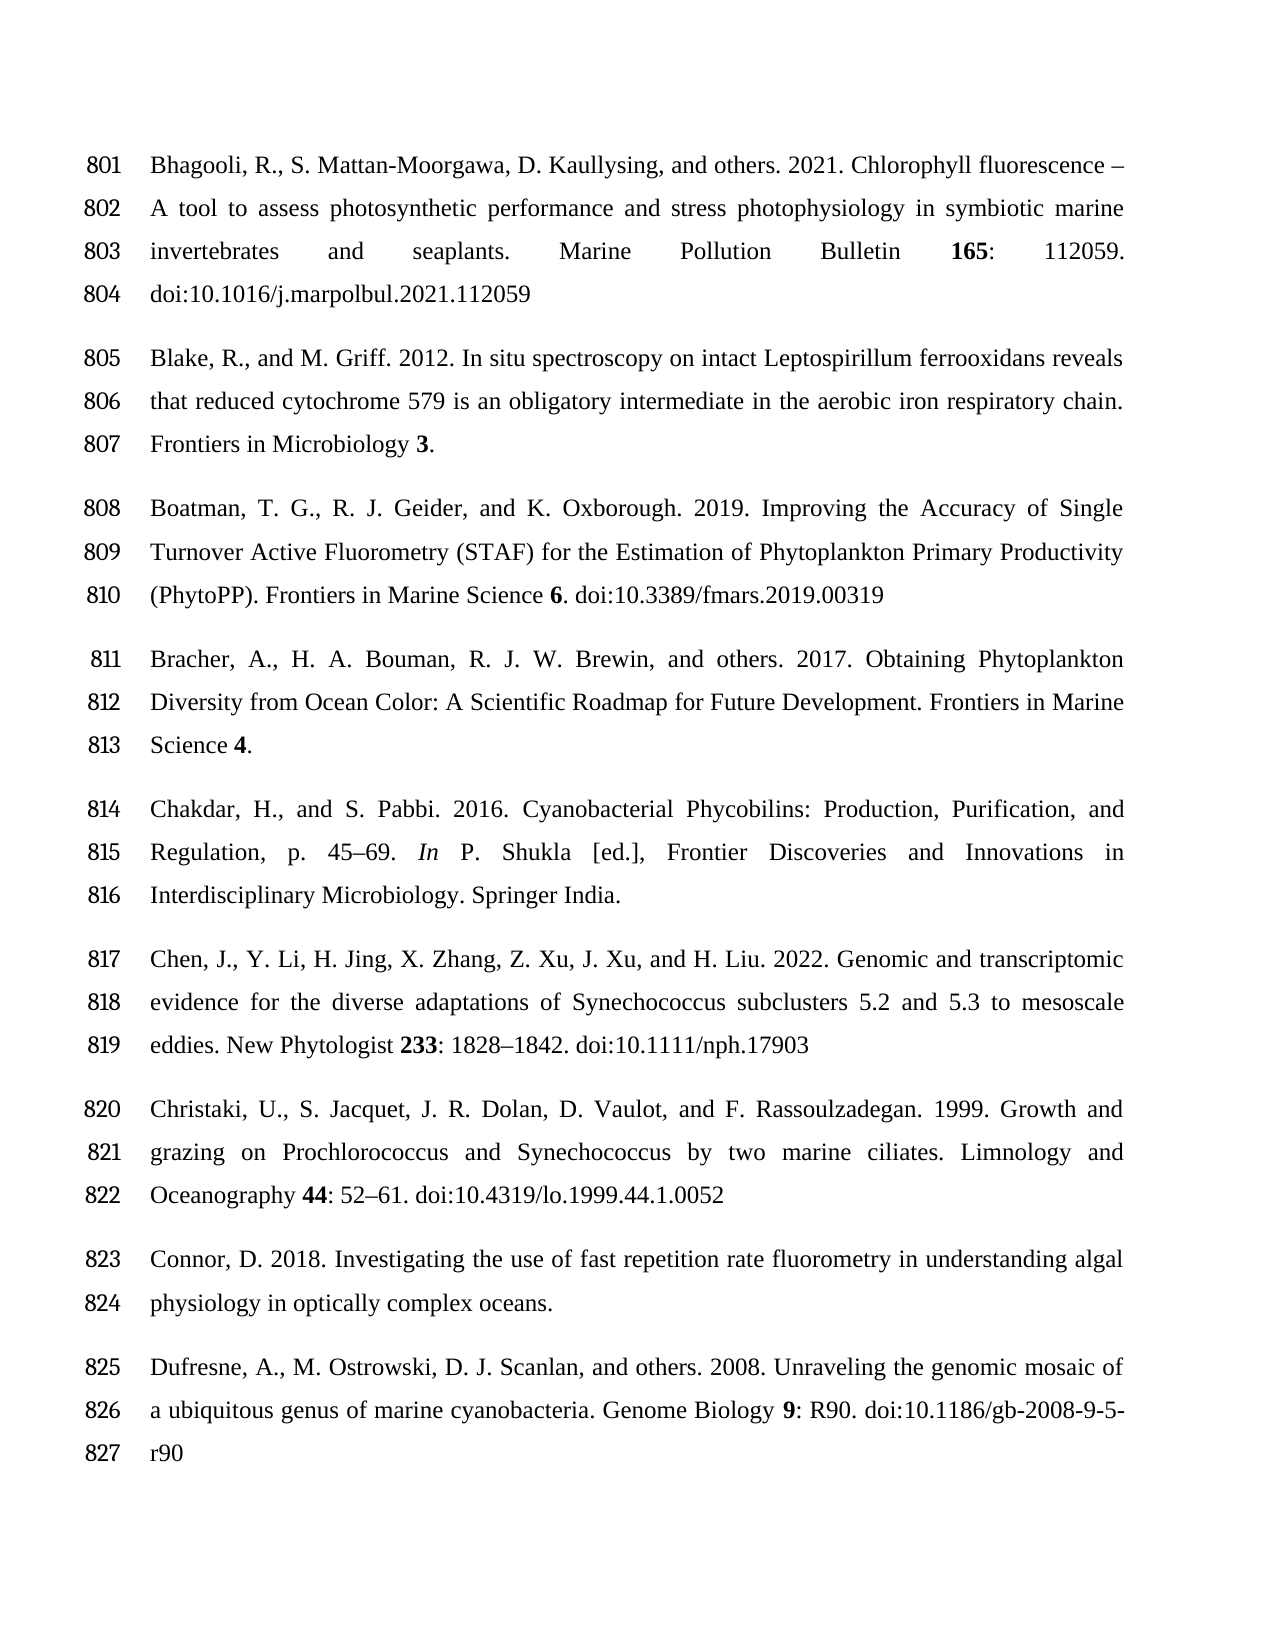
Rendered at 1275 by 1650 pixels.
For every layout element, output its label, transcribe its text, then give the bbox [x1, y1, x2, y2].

text Christaki, U., S. Jacquet, J. R. Dolan, D. Vaulot, and F. Rassoulzadegan. 1999. Growth and grazing on Prochlorococcus and Synechococcus by two marine ciliates. Limnology and Oceanography 44: 52–61. doi:10.4319/lo.1999.44.1.0052 [150, 1094, 1125, 1209]
text Chakdar, H., and S. Pabbi. 2016. Cyanobacterial Phycobilins: Production, Purification, and Regulation, p. 45–69. In P. Shukla [ed.], Frontier Discoveries and Innovations in Interdisciplinary Microbiology. Springer India. [150, 794, 1125, 909]
text Bracher, A., H. A. Bouman, R. J. W. Brewin, and others. 2017. Obtaining Phytoplankton Diversity from Ocean Color: A Scientific Roadmap for Future Development. Frontiers in Marine Science 4. [150, 644, 1125, 759]
text Blake, R., and M. Griff. 2012. In situ spectroscopy on intact Leptospirillum ferrooxidans reveals that reduced cytochrome 579 is an obligatory intermediate in the aerobic iron respiratory chain. Frontiers in Microbiology 3. [150, 343, 1125, 458]
text Bhagooli, R., S. Mattan-Moorgawa, D. Kaullysing, and others. 2021. Chlorophyll fluorescence – A tool to assess photosynthetic performance and stress photophysiology in symbiotic marine invertebrates and seaplants. Marine Pollution Bulletin 165: 112059. doi:10.1016/j.marpolbul.2021.112059 [150, 150, 1125, 308]
text Connor, D. 2018. Investigating the use of fast repetition rate fluorometry in understanding algal physiology in optically complex oceans. [150, 1244, 1125, 1316]
text Dufresne, A., M. Ostrowski, D. J. Scanlan, and others. 2008. Unraveling the genomic mosaic of a ubiquitous genus of marine cyanobacteria. Genome Biology 9: R90. doi:10.1186/gb-2008-9-5-r90 [150, 1352, 1125, 1467]
text Boatman, T. G., R. J. Geider, and K. Oxborough. 2019. Improving the Accuracy of Single Turnover Active Fluorometry (STAF) for the Estimation of Phytoplankton Primary Productivity (PhytoPP). Frontiers in Marine Science 6. doi:10.3389/fmars.2019.00319 [150, 493, 1125, 608]
text Chen, J., Y. Li, H. Jing, X. Zhang, Z. Xu, J. Xu, and H. Liu. 2022. Genomic and transcriptomic evidence for the diverse adaptations of Synechococcus subclusters 5.2 and 5.3 to mesoscale eddies. New Phytologist 233: 1828–1842. doi:10.1111/nph.17903 [150, 944, 1125, 1059]
